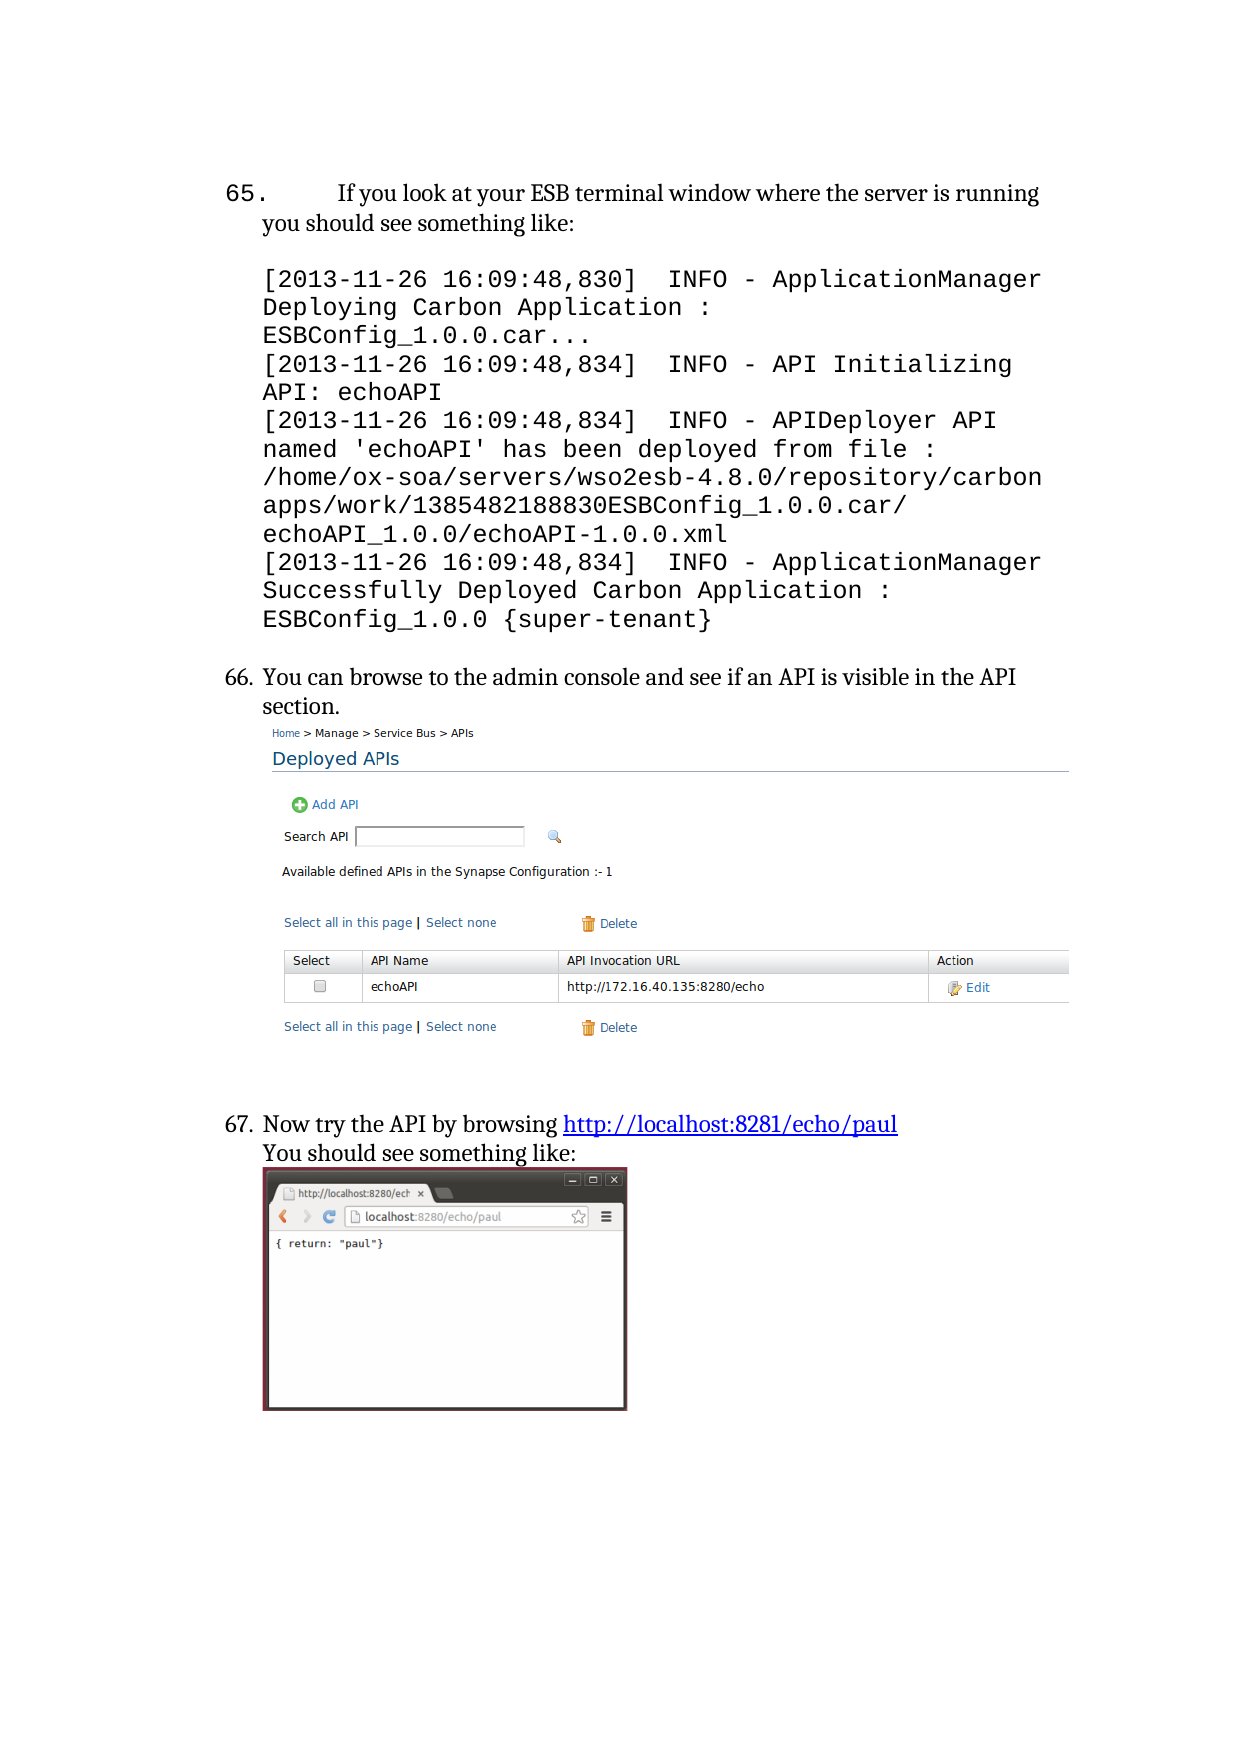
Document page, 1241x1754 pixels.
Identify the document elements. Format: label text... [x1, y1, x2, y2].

list [2013-11-26 16:09:48,834] INFO - API Initializing API: echoAPI [262, 351, 1053, 408]
picture [262, 720, 1069, 1110]
list [2013-11-26 16:09:48,834] INFO - ApplicationManager Successfully Deployed Carbon Application : ESBConfig_1.0.0 {super-tenant} [262, 549, 1053, 663]
list [2013-11-26 16:09:48,834] INFO - APIDeployer API named 'echoAPI' has been deployed from file : /home/ox-soa/servers/wso2esb-4.8.0/repository/carbonapps/work/1385482188830ESBConfig_1.0.0.car/echoAPI_1.0.0/echoAPI-1.0.0.xml [262, 408, 1053, 549]
list If you look at your ESB terminal window where the server is running you should see something like: [2013-11-26 16:09:48,830] INFO - ApplicationManager Deploying Carbon Application : ESBConfig_1.0.0.car... [225, 179, 1053, 351]
picture [262, 1167, 628, 1411]
